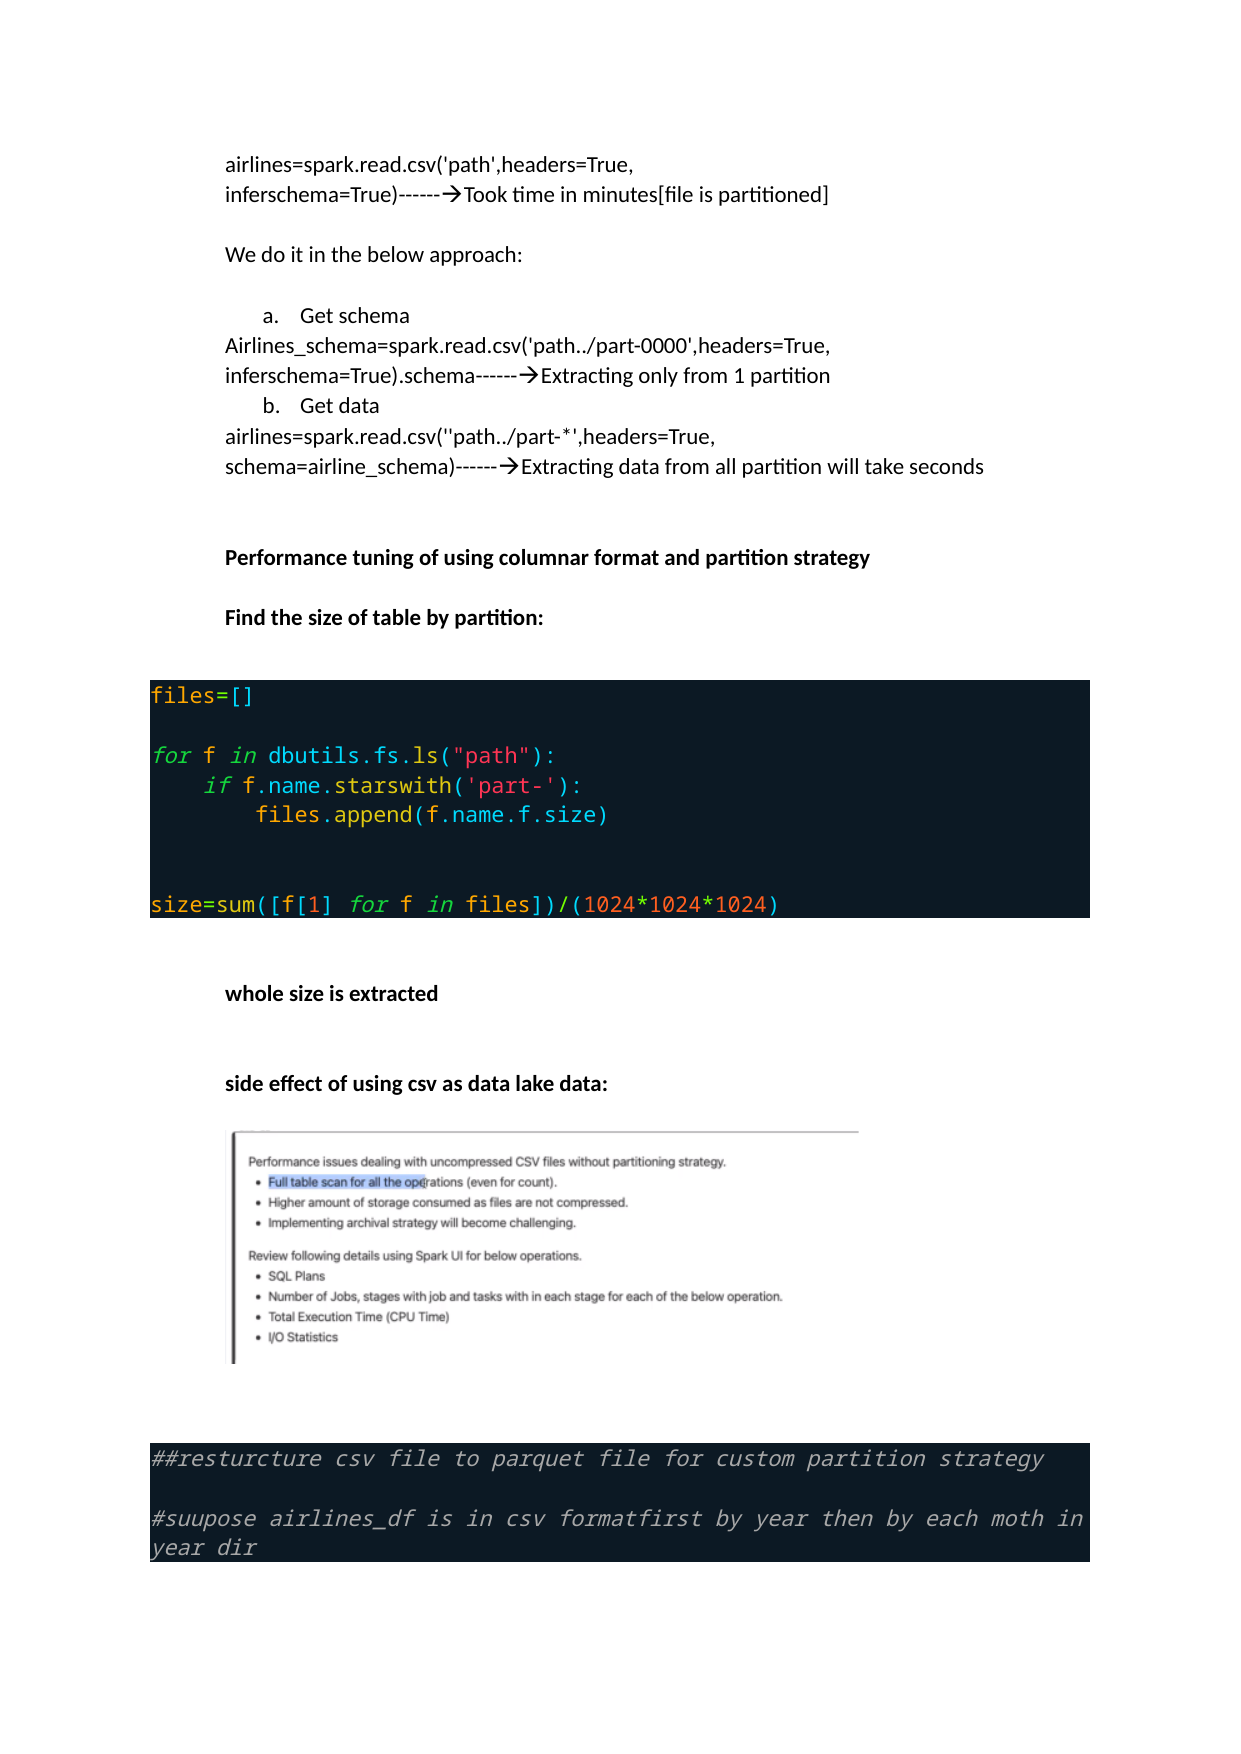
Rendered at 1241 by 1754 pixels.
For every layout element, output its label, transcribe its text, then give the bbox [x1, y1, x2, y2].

list whole size is extracted [225, 979, 1090, 1007]
text files=[] [150, 680, 1090, 710]
list Get data [262, 392, 1090, 420]
list inferschema=True).schema------Extracting only from 1 partition [225, 361, 1090, 389]
text size=sum([f[1] for f in files])/(1024*1024*1024) [150, 889, 1090, 918]
list Performance tuning of using columnar format and partition strategy [225, 543, 1090, 571]
text for f in dbutils.fs.ls("path"): [150, 740, 1090, 769]
picture [225, 1130, 859, 1364]
list airlines=spark.read.csv(''path../part-*',headers=True, [225, 422, 1090, 450]
list Find the size of table by partition: [225, 603, 1090, 631]
list airlines=spark.read.csv('path',headers=True, [225, 150, 1090, 178]
text #suupose airlines_df is in csv formatfirst by year then by each moth in year dir [150, 1503, 1090, 1562]
text if f.name.starswith('part-'): [150, 769, 1090, 799]
text ##resturcture csv file to parquet file for custom partition strategy [150, 1443, 1090, 1473]
text files.append(f.name.f.size) [150, 799, 1090, 829]
list schema=airline_schema)------Extracting data from all partition will take seconds [225, 452, 1090, 480]
list Get schema [262, 301, 1090, 329]
list We do it in the below approach: [225, 241, 1090, 269]
list Airlines_schema=spark.read.csv('path../part-0000',headers=True, [225, 331, 1090, 359]
list inferschema=True)------Took time in minutes[file is partitioned] [225, 180, 1090, 208]
list side effect of using csv as data lake data: [225, 1069, 1090, 1098]
